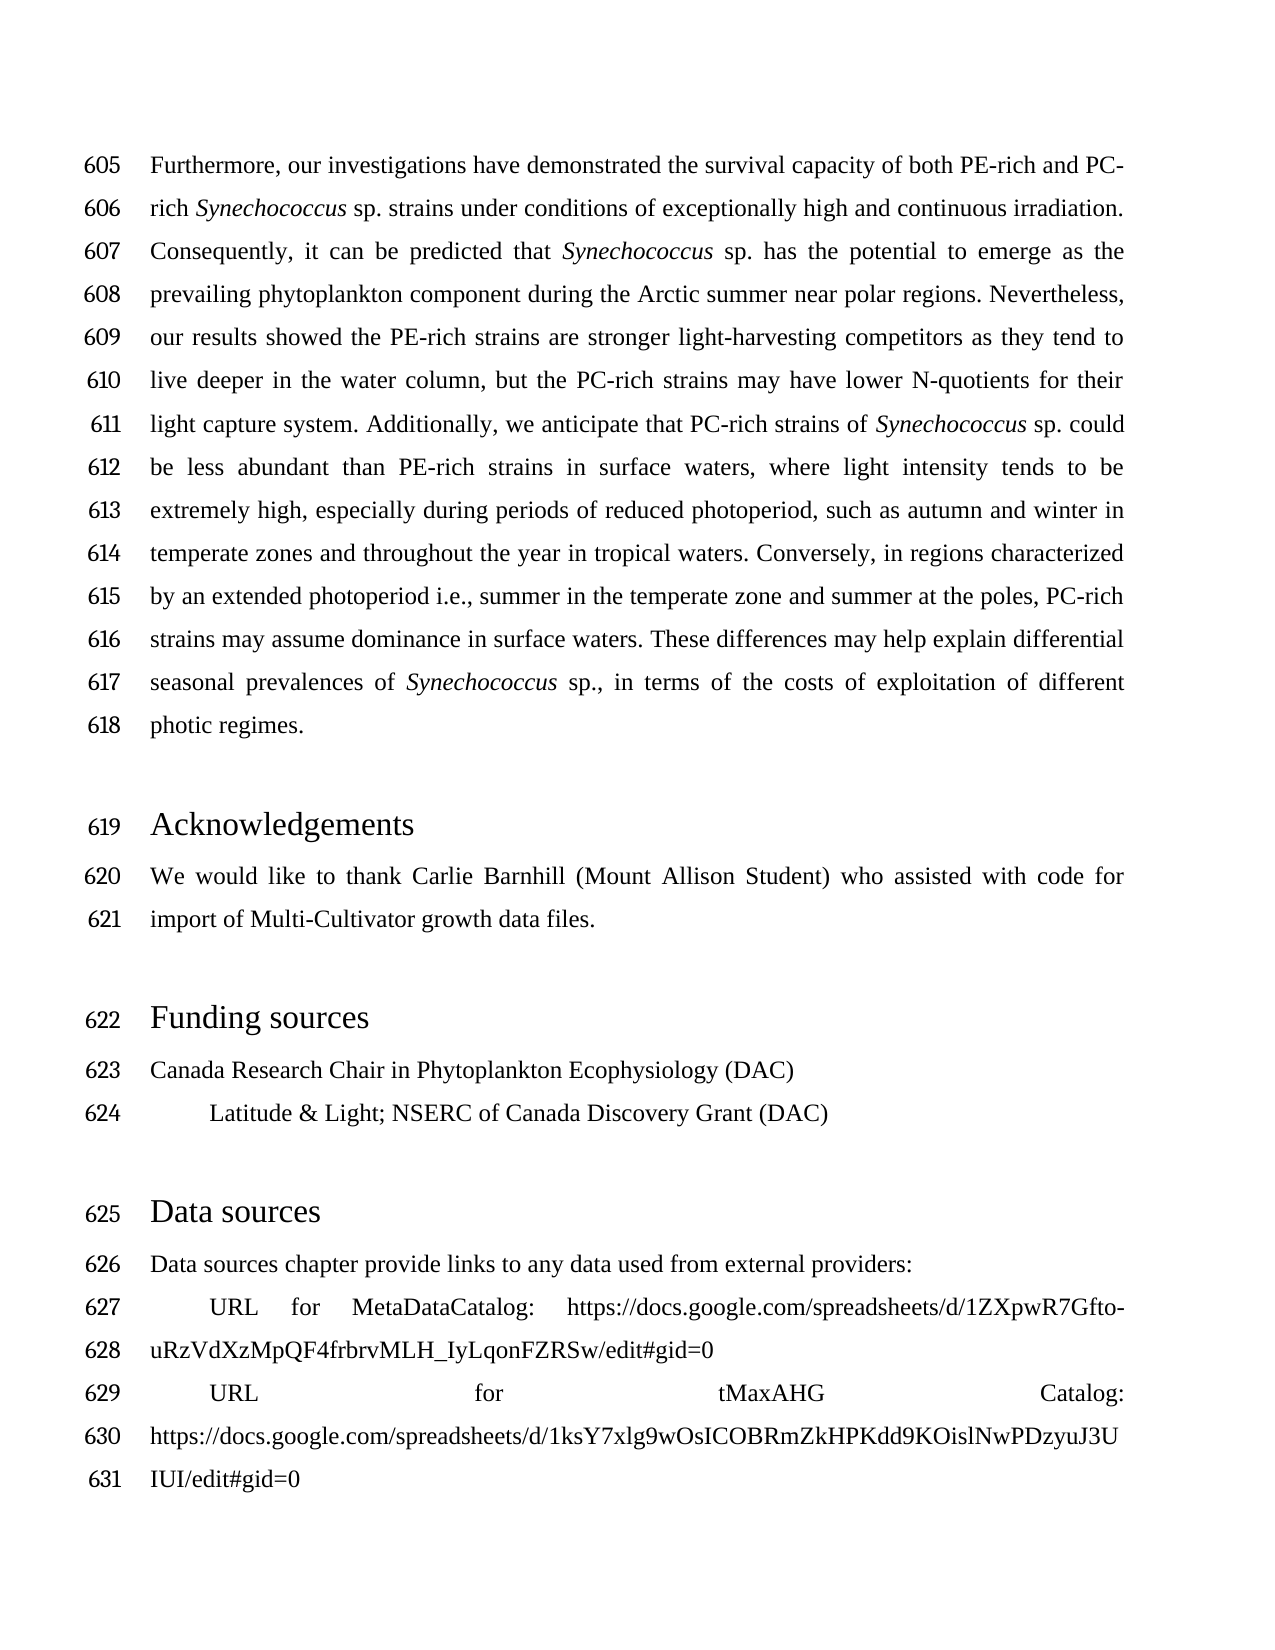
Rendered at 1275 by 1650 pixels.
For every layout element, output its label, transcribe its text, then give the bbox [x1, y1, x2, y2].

subtitle Data sources [150, 1191, 1125, 1229]
text Latitude & Light; NSERC of Canada Discovery Grant (DAC) [150, 1098, 1125, 1127]
text URL for tMaxAHG Catalog: https://docs.google.com/spreadsheets/d/1ksY7xlg9wOsICOBRmZkHPKdd9KOislNwPDzyuJ3UIUI/edit#gid=0 [150, 1378, 1125, 1493]
subtitle Acknowledgements [150, 804, 1125, 842]
text Data sources chapter provide links to any data used from external providers: [150, 1249, 1125, 1277]
text We would like to thank Carlie Barnhill (Mount Allison Student) who assisted with code for import of Multi-Cultivator growth data files. [150, 861, 1125, 933]
subtitle Funding sources [150, 997, 1125, 1036]
text URL for MetaDataCatalog: https://docs.google.com/spreadsheets/d/1ZXpwR7Gfto-uRzVdXzMpQF4frbrvMLH_IyLqonFZRSw/edit#gid=0 [150, 1292, 1125, 1364]
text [150, 150, 1125, 739]
text Canada Research Chair in Phytoplankton Ecophysiology (DAC) [150, 1055, 1125, 1084]
